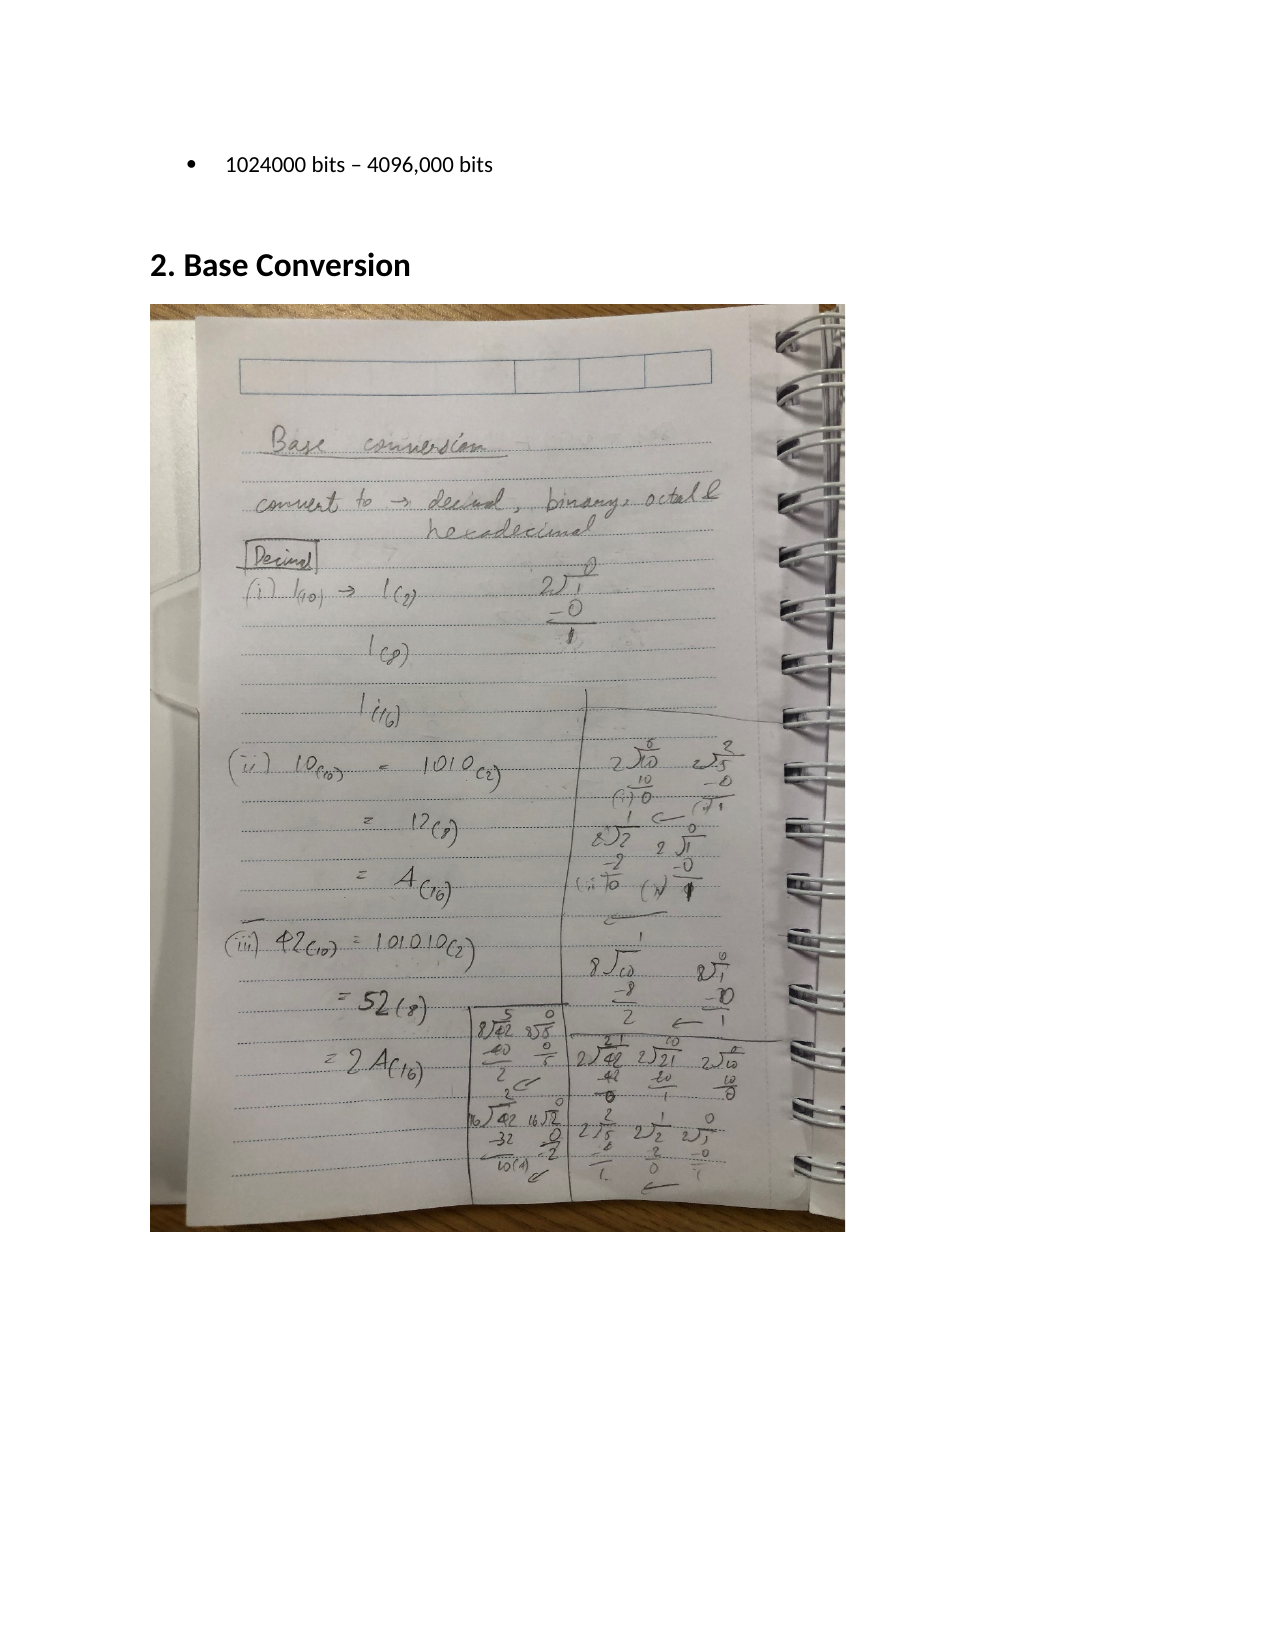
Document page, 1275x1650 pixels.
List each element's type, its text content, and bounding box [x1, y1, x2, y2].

list 1024000 bits – 4096,000 bits [187, 150, 1125, 178]
picture [150, 304, 846, 1232]
text 2. Base Conversion [150, 244, 1125, 284]
